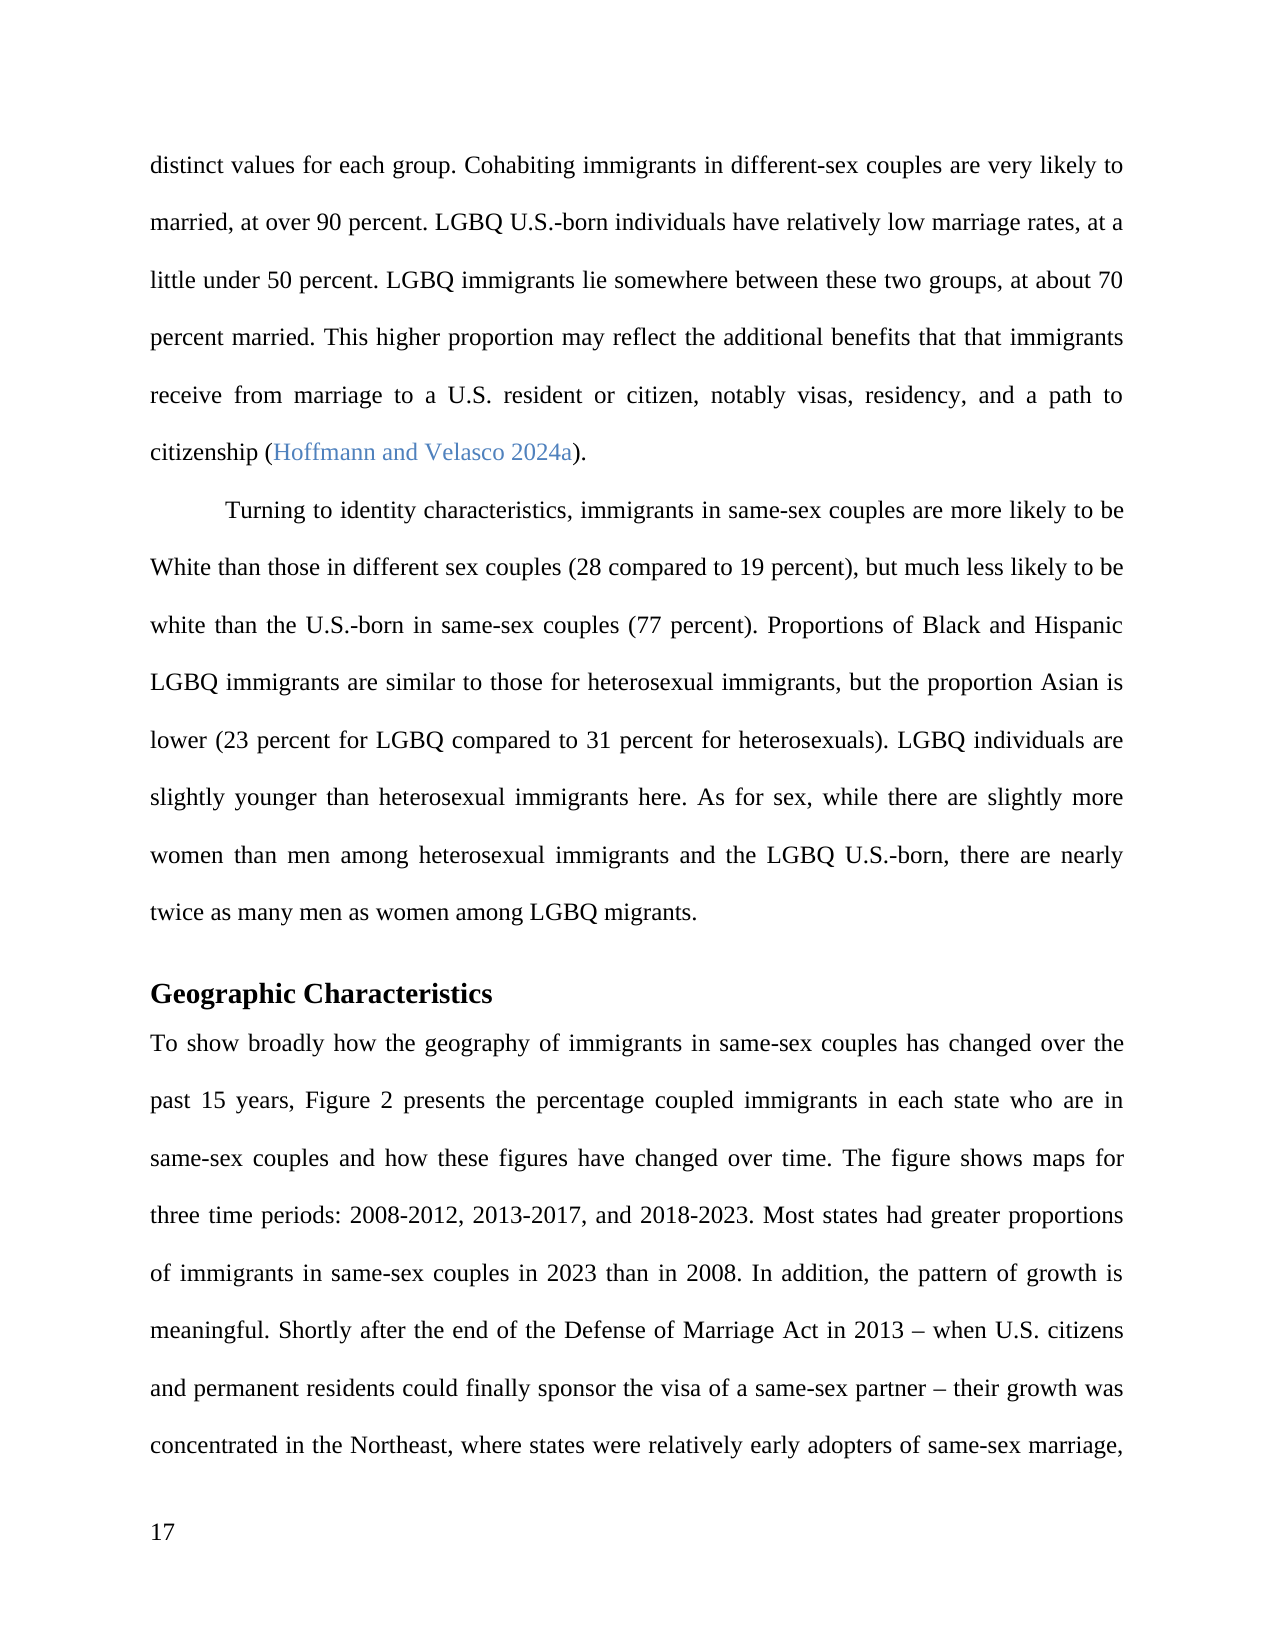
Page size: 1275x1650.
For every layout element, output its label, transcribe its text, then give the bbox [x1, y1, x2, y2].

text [150, 150, 1125, 466]
text Turning to identity characteristics, immigrants in same-sex couples are more likely to be White than those in different sex couples (28 compared to 19 percent), but much less likely to be white than the U.S.-born in same-sex couples (77 percent). Proportions of Black and Hispanic LGBQ immigrants are similar to those for heterosexual immigrants, but the proportion Asian is lower (23 percent for LGBQ compared to 31 percent for heterosexuals). LGBQ individuals are slightly younger than heterosexual immigrants here. As for sex, while there are slightly more women than men among heterosexual immigrants and the LGBQ U.S.-born, there are nearly twice as many men as women among LGBQ migrants. [150, 495, 1125, 926]
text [150, 1028, 1125, 1459]
subtitle Geographic Characteristics [150, 976, 1125, 1009]
